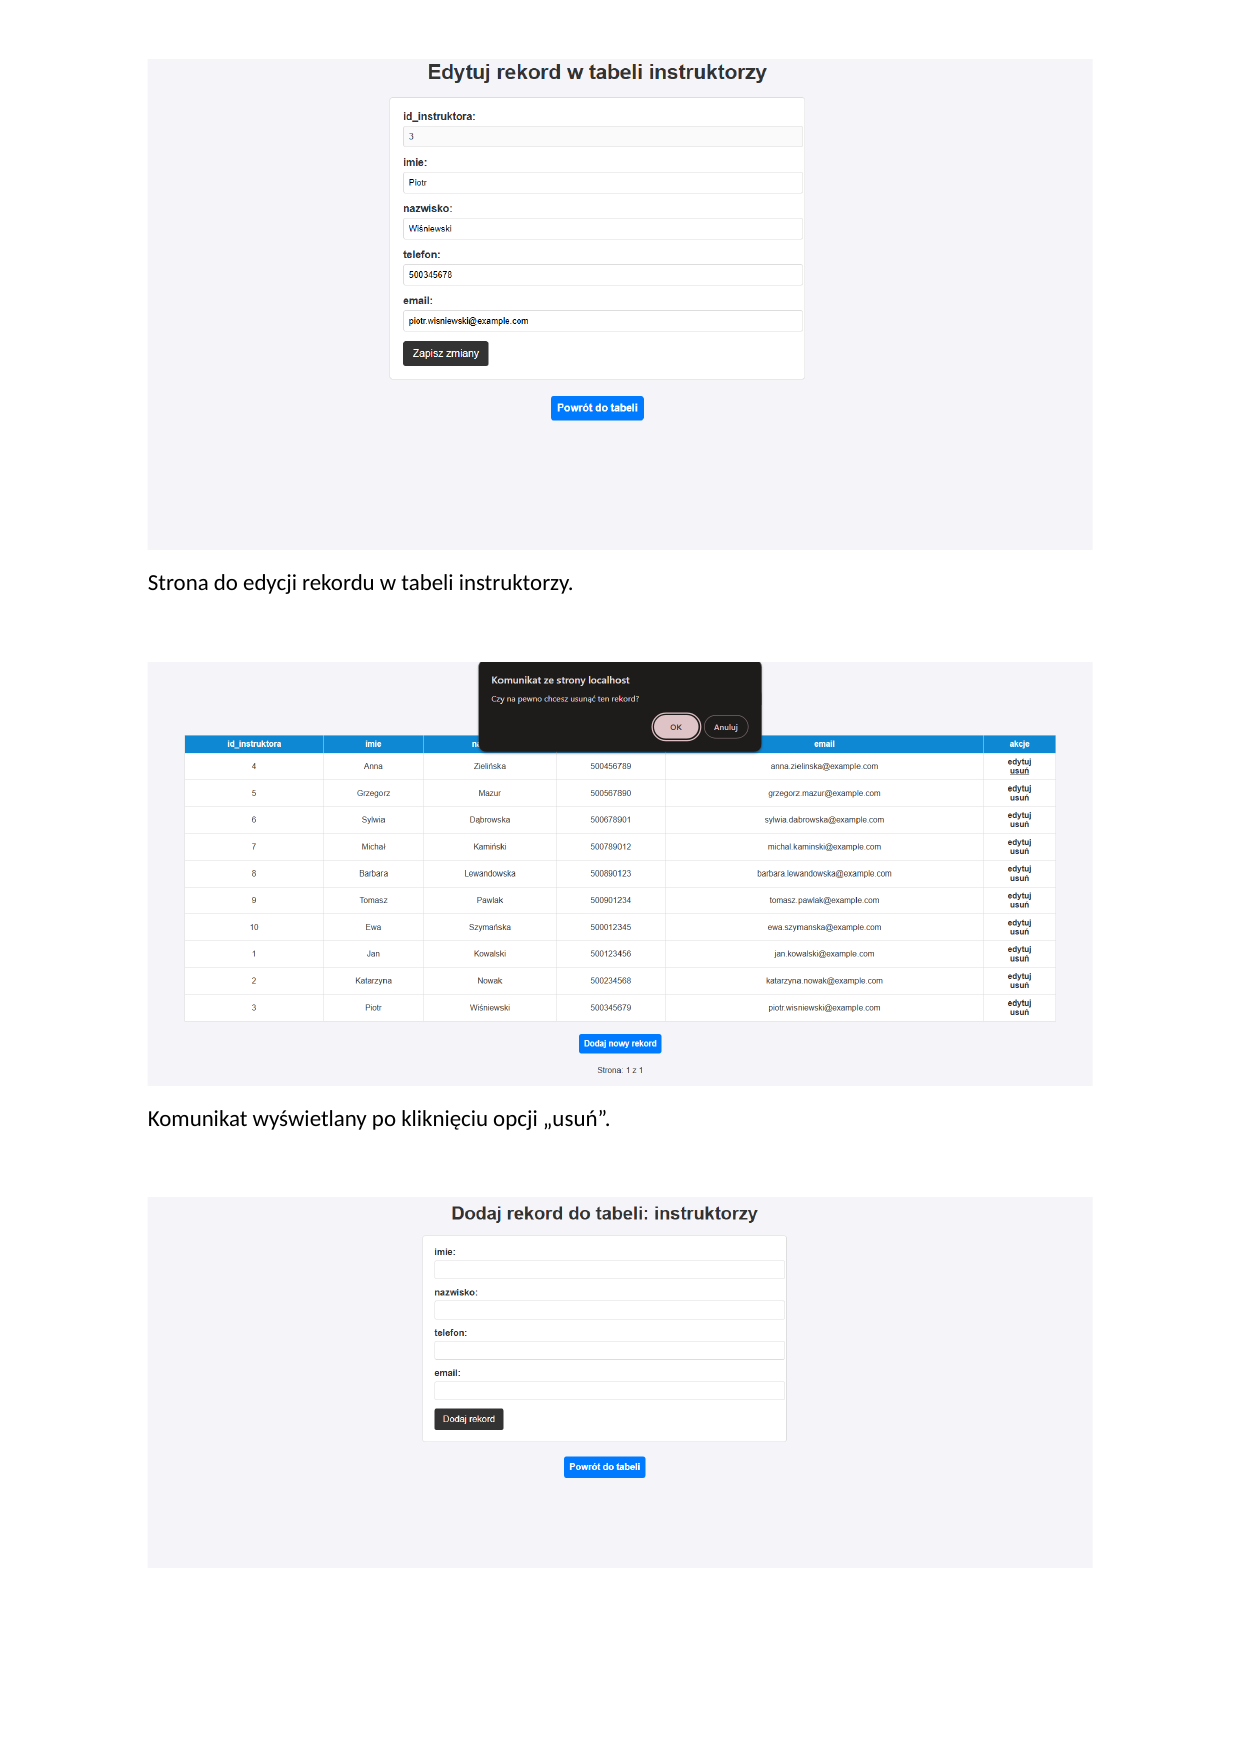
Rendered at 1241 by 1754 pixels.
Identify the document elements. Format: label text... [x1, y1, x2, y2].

picture [147, 662, 1093, 1086]
picture [147, 1197, 1093, 1568]
text Komunikat wyświetlany po kliknięciu opcji „usuń”. [148, 1104, 1093, 1132]
text Strona do edycji rekordu w tabeli instruktorzy. [148, 568, 1093, 596]
picture [147, 59, 1093, 550]
